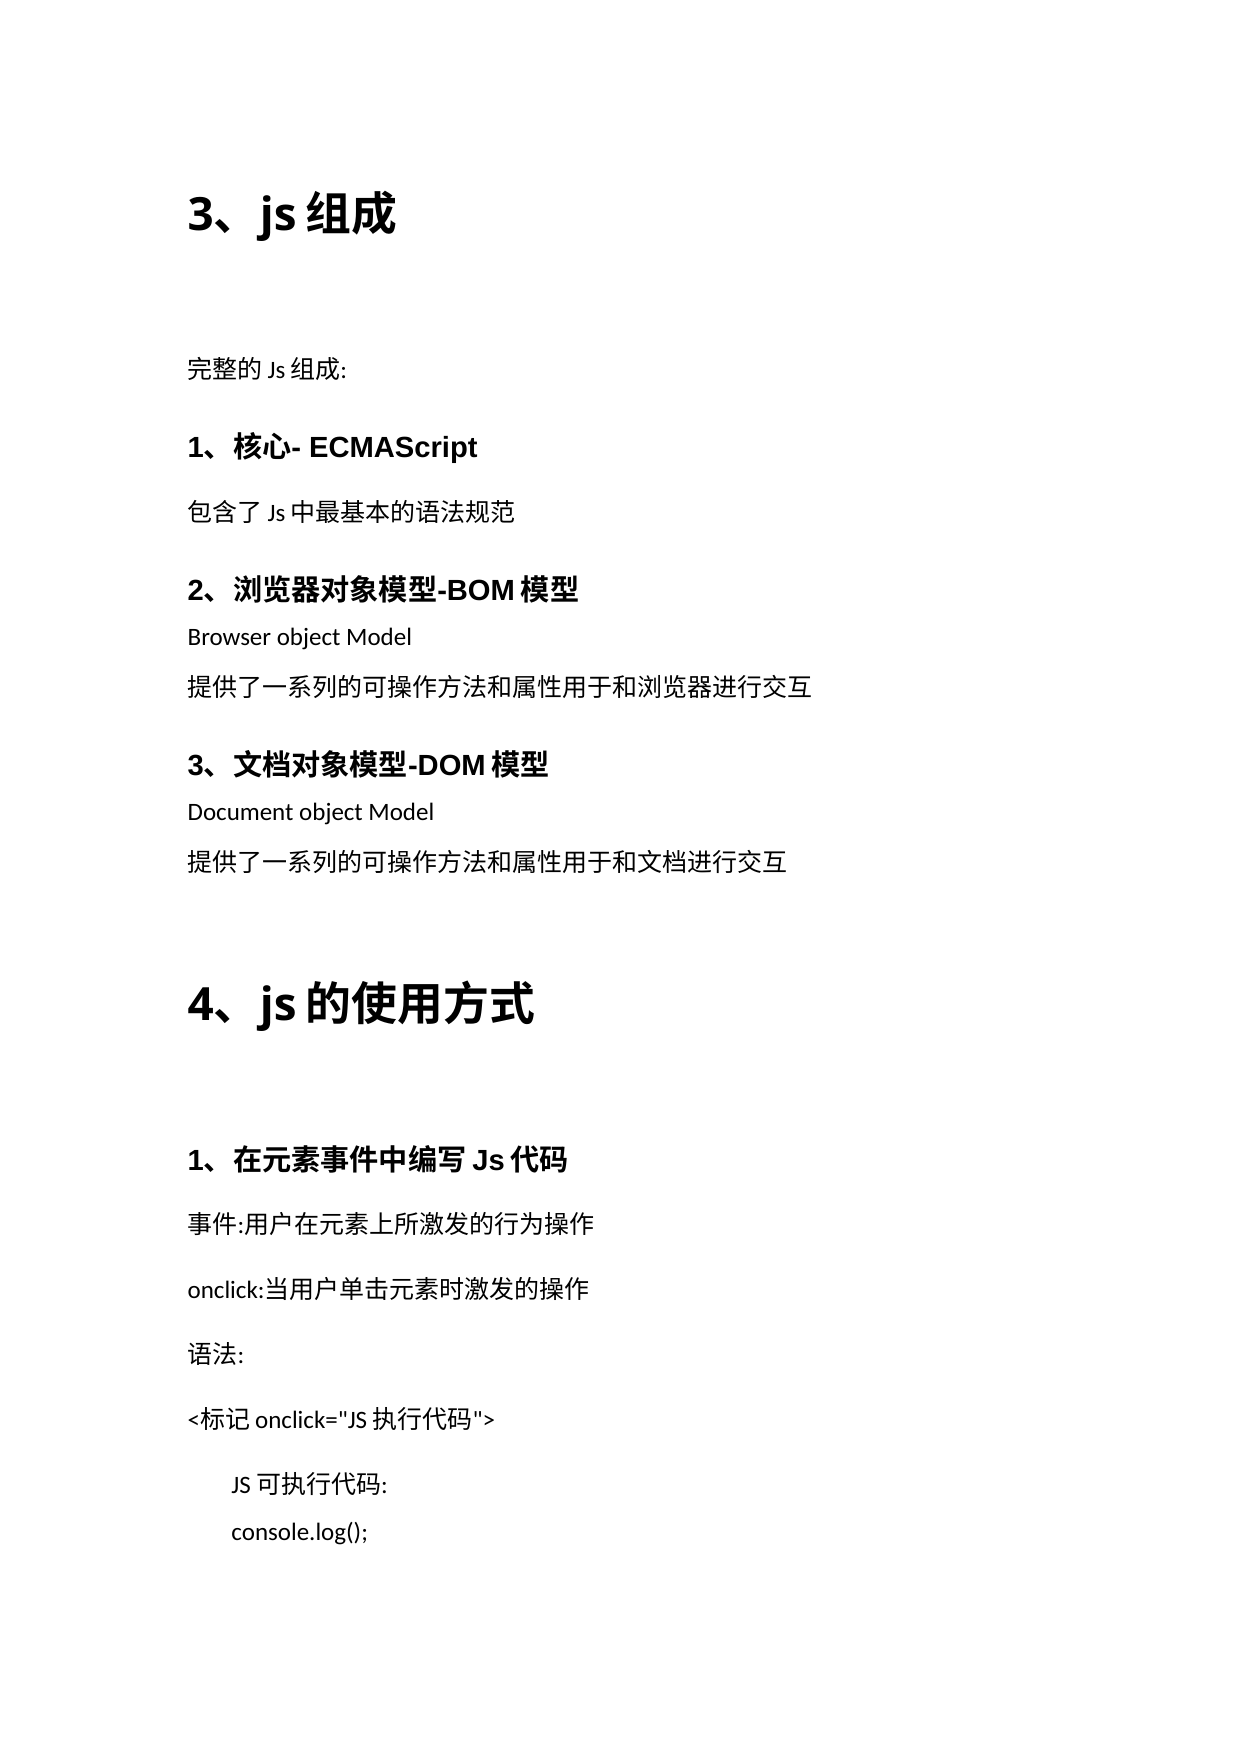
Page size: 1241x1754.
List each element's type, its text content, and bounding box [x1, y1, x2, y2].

text <标记onclick="JS执行代码"> [187, 1385, 1053, 1450]
text 提供了一系列的可操作方法和属性用于和浏览器进行交互 [187, 653, 1053, 718]
text 完整的Js组成: [187, 335, 1053, 400]
text Document object Model [187, 795, 1053, 828]
subtitle 4、js的使用方式 [187, 952, 1053, 1050]
text 事件:用户在元素上所激发的行为操作 [187, 1190, 1053, 1255]
text 包含了Js中最基本的语法规范 [187, 478, 1053, 543]
text 语法: [187, 1320, 1053, 1385]
text onclick:当用户单击元素时激发的操作 [187, 1255, 1053, 1320]
subtitle 2、浏览器对象模型-BOM模型 [187, 555, 1053, 620]
subtitle 1、核心- ECMAScript [187, 413, 1053, 478]
subtitle 3、js组成 [187, 162, 1053, 259]
text 提供了一系列的可操作方法和属性用于和文档进行交互 [187, 828, 1053, 893]
text console.log(); [187, 1515, 1053, 1548]
subtitle 1、在元素事件中编写Js代码 [187, 1125, 1053, 1190]
text JS可执行代码: [187, 1450, 1053, 1515]
text Browser object Model [187, 620, 1053, 653]
subtitle 3、文档对象模型-DOM模型 [187, 730, 1053, 795]
